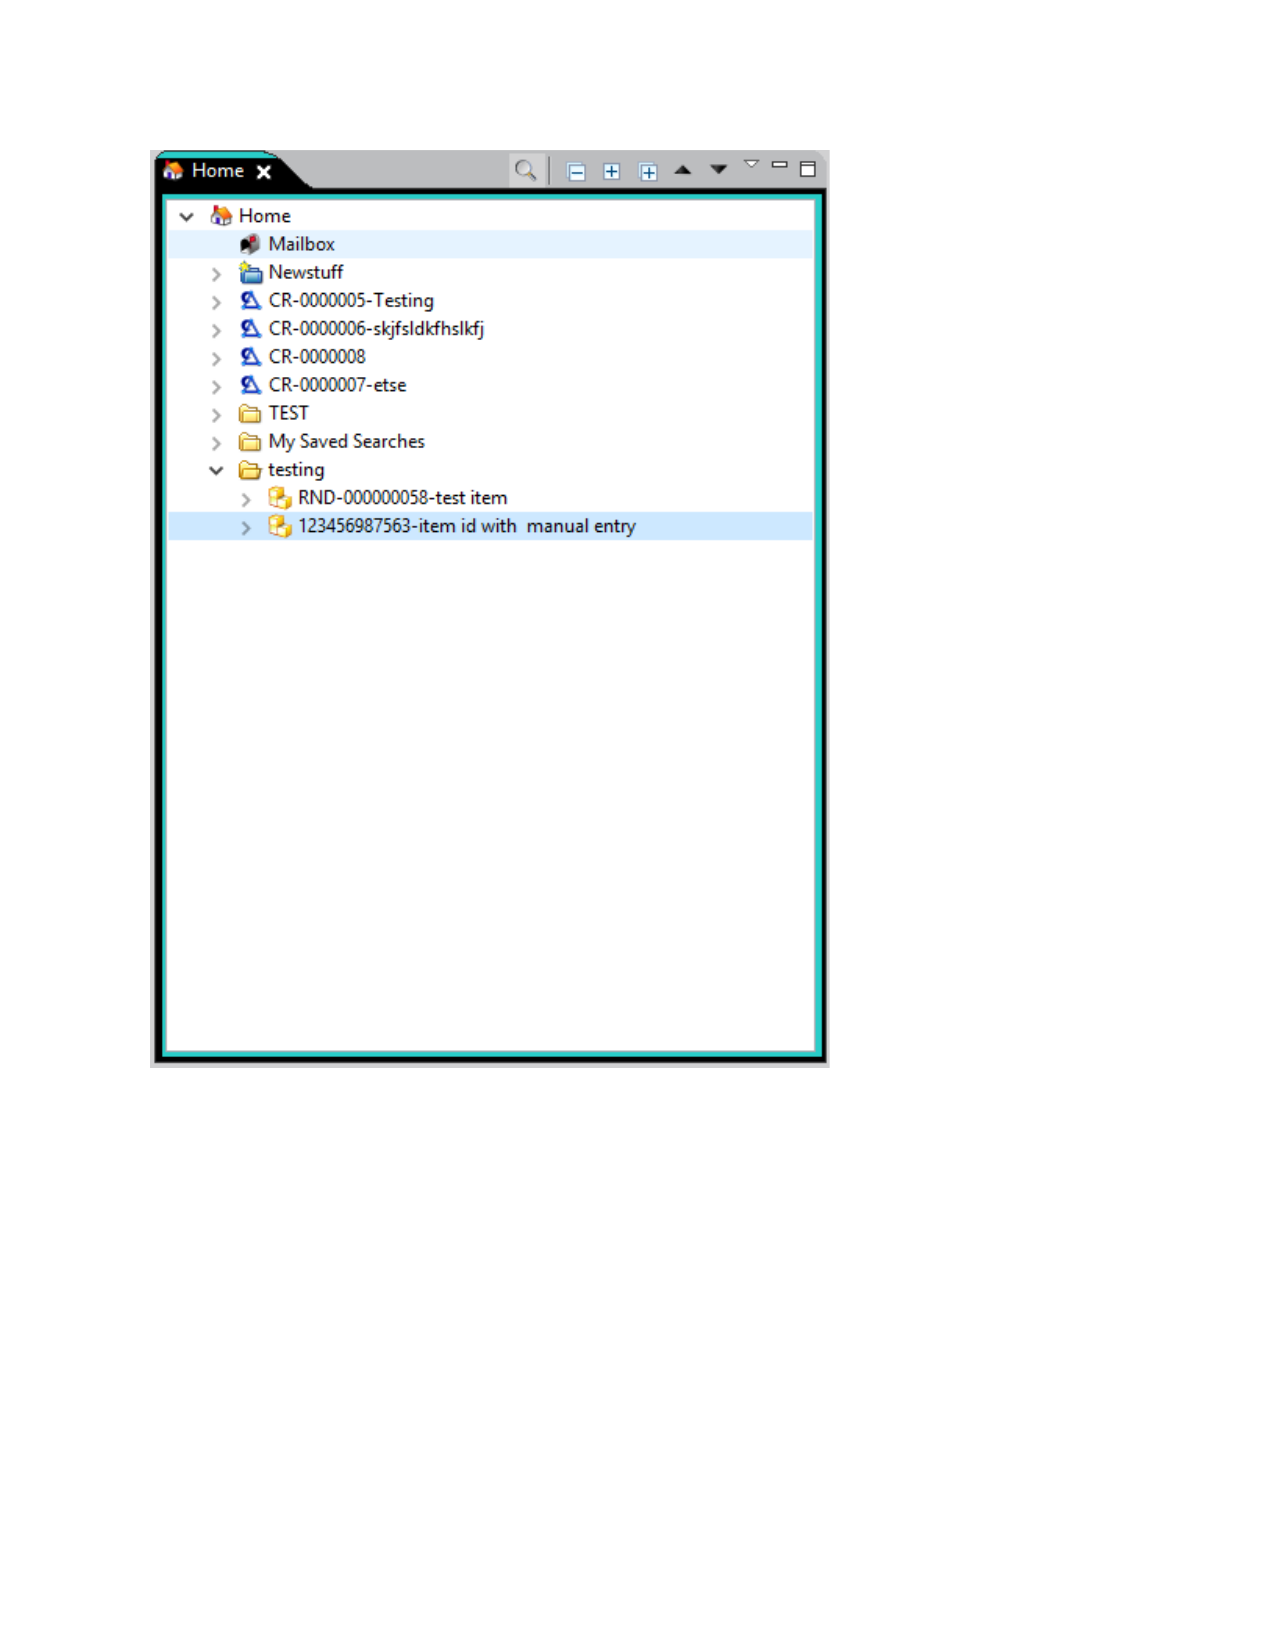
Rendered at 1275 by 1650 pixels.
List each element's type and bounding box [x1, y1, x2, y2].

picture [150, 150, 830, 1068]
